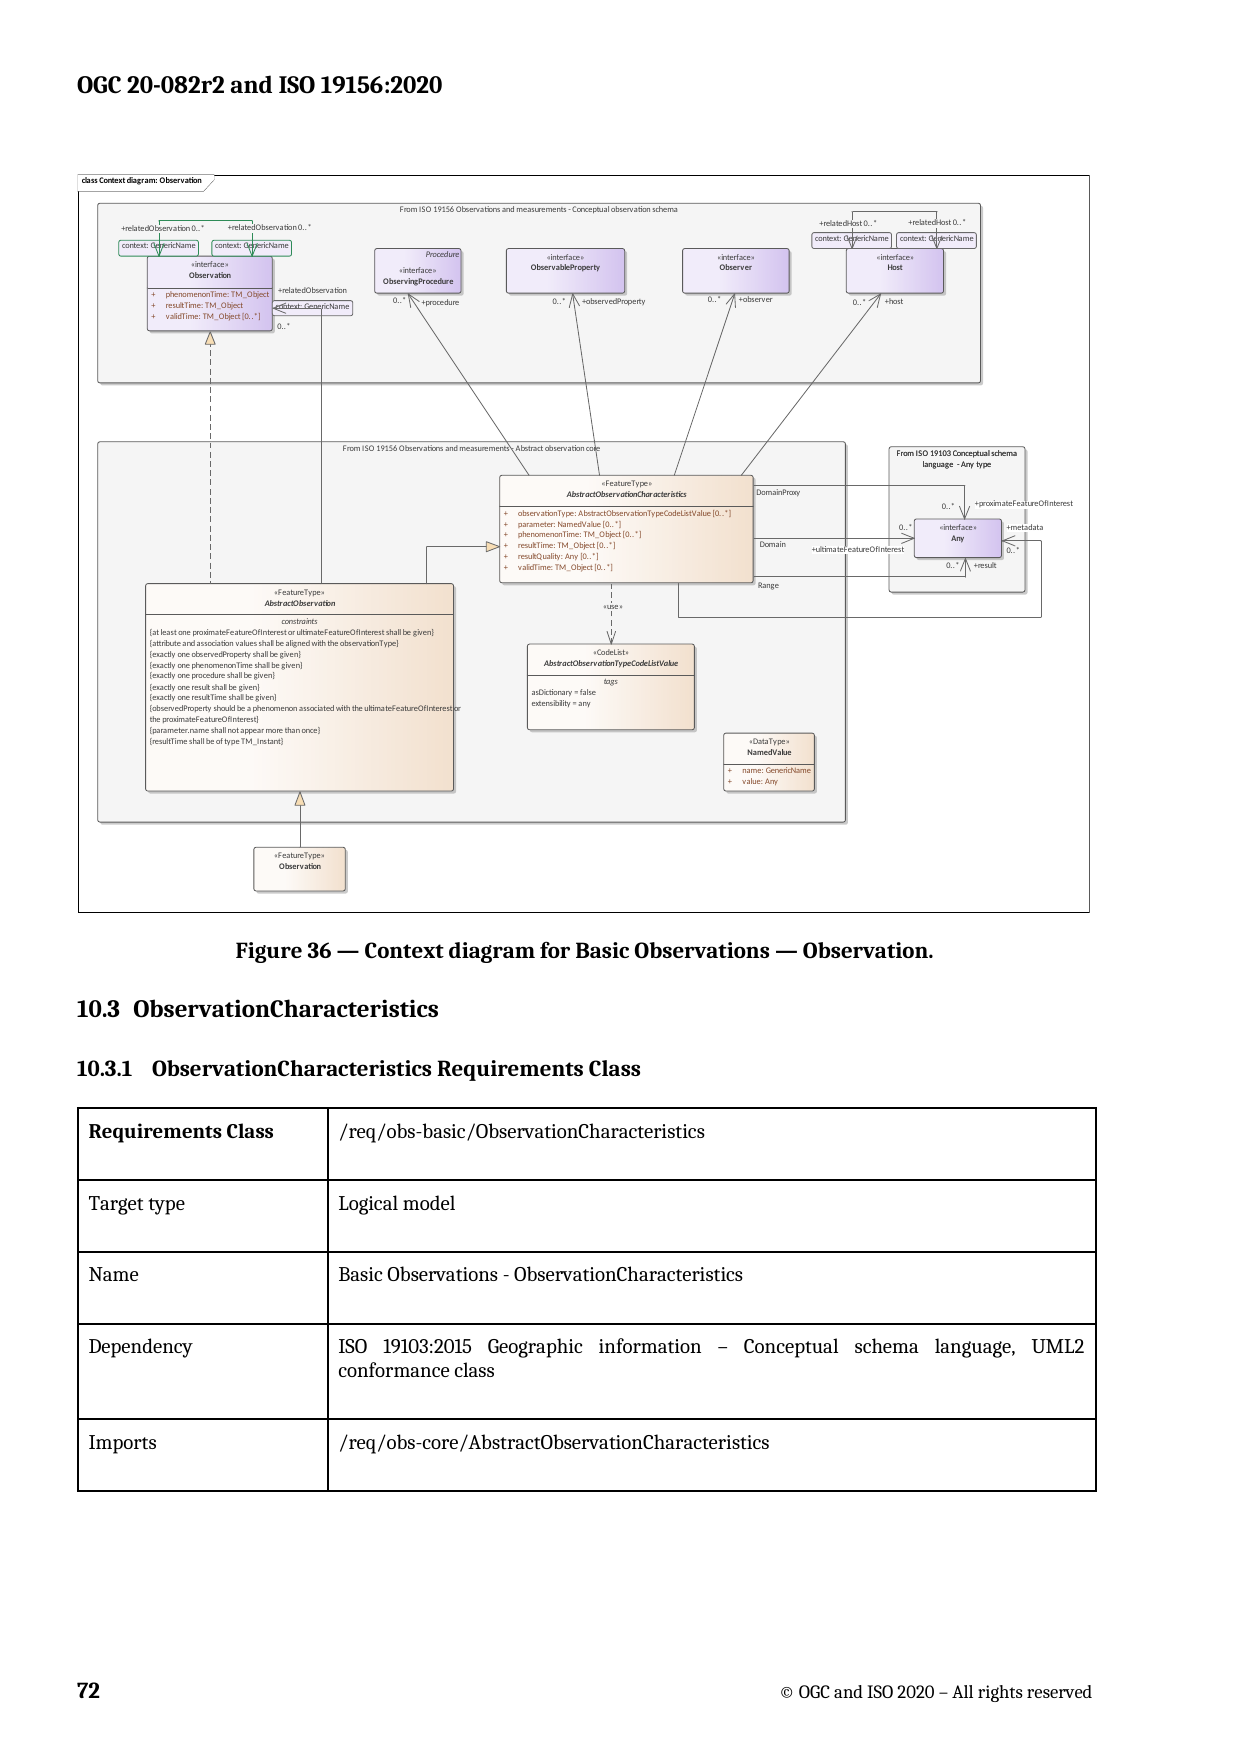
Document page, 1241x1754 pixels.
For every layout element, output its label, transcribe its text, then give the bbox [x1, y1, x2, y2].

table_cell Imports [79, 1420, 327, 1490]
table_header Requirements Class [79, 1109, 327, 1179]
table_cell Name [79, 1253, 327, 1322]
table_cell Logical model [329, 1181, 1095, 1251]
subtitle ObservationCharacteristics [77, 995, 1092, 1024]
table_cell Dependency [79, 1325, 327, 1418]
subtitle ObservationCharacteristics Requirements Class [77, 1055, 1092, 1082]
table_cell Target type [79, 1181, 327, 1251]
text Figure — Context diagram for Basic Observations — Observation. [77, 938, 1092, 964]
table_cell ISO 19103:2015 Geographic information – Conceptual schema language, UML2 conformance class [329, 1325, 1095, 1418]
table_header /req/obs-basic/ObservationCharacteristics [329, 1109, 1095, 1179]
table_cell Basic Observations - ObservationCharacteristics [329, 1253, 1095, 1322]
table_cell /req/obs-core/AbstractObservationCharacteristics [329, 1420, 1095, 1490]
